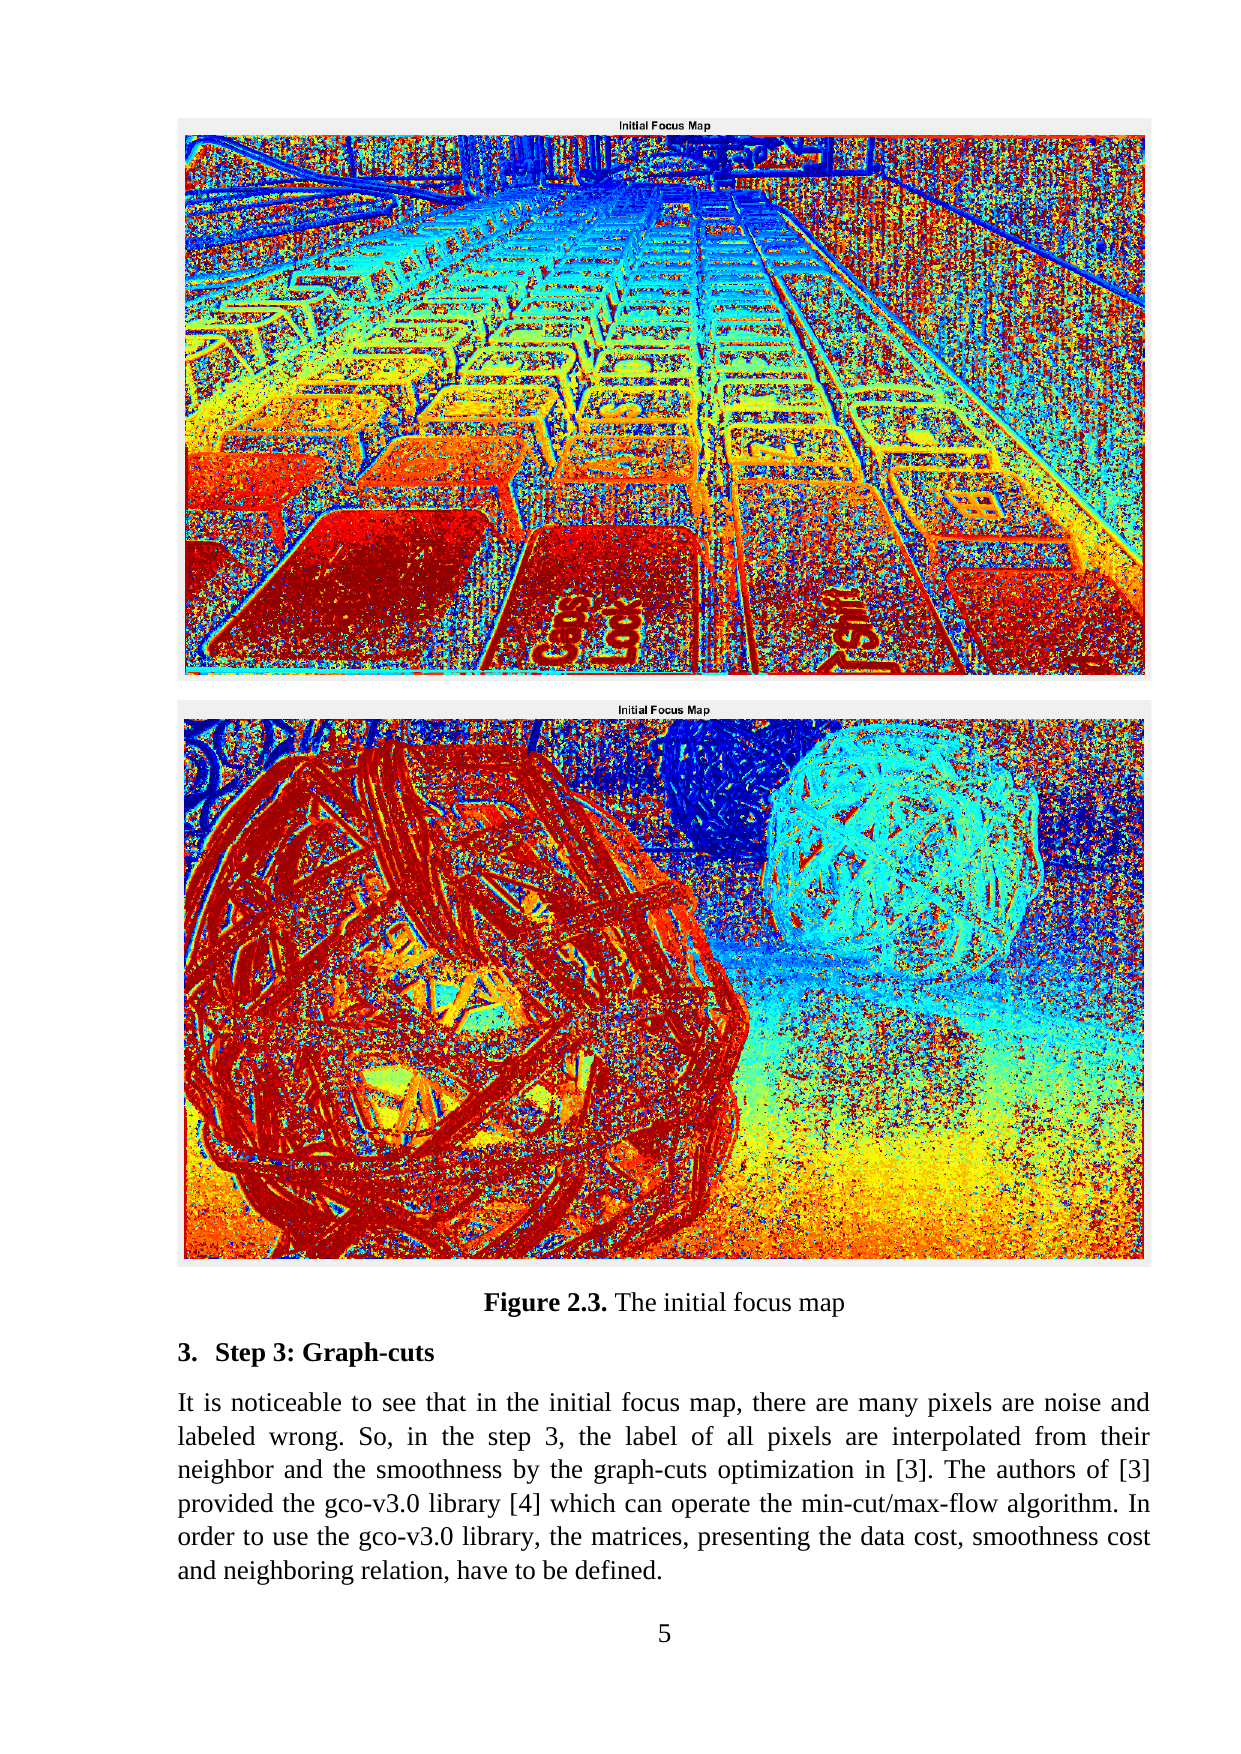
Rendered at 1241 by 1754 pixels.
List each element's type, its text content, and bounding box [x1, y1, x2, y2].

picture [177, 700, 1152, 1267]
text Figure 2.3. The initial focus map [177, 1286, 1152, 1317]
text It is noticeable to see that in the initial focus map, there are many pixels are noise and labeled wrong. So, in the step 3, the label of all pixels are interpolated from their neighbor and the smoothness by the graph-cuts optimization in [3]. The authors of [3] provided the gco-v3.0 library [4] which can operate the min-cut/max-flow algorithm. In order to use the gco-v3.0 library, the matrices, presenting the data cost, smoothness cost and neighboring relation, have to be defined. [177, 1386, 1152, 1585]
picture [177, 118, 1152, 681]
list Step 3: Graph-cuts [177, 1336, 1152, 1367]
